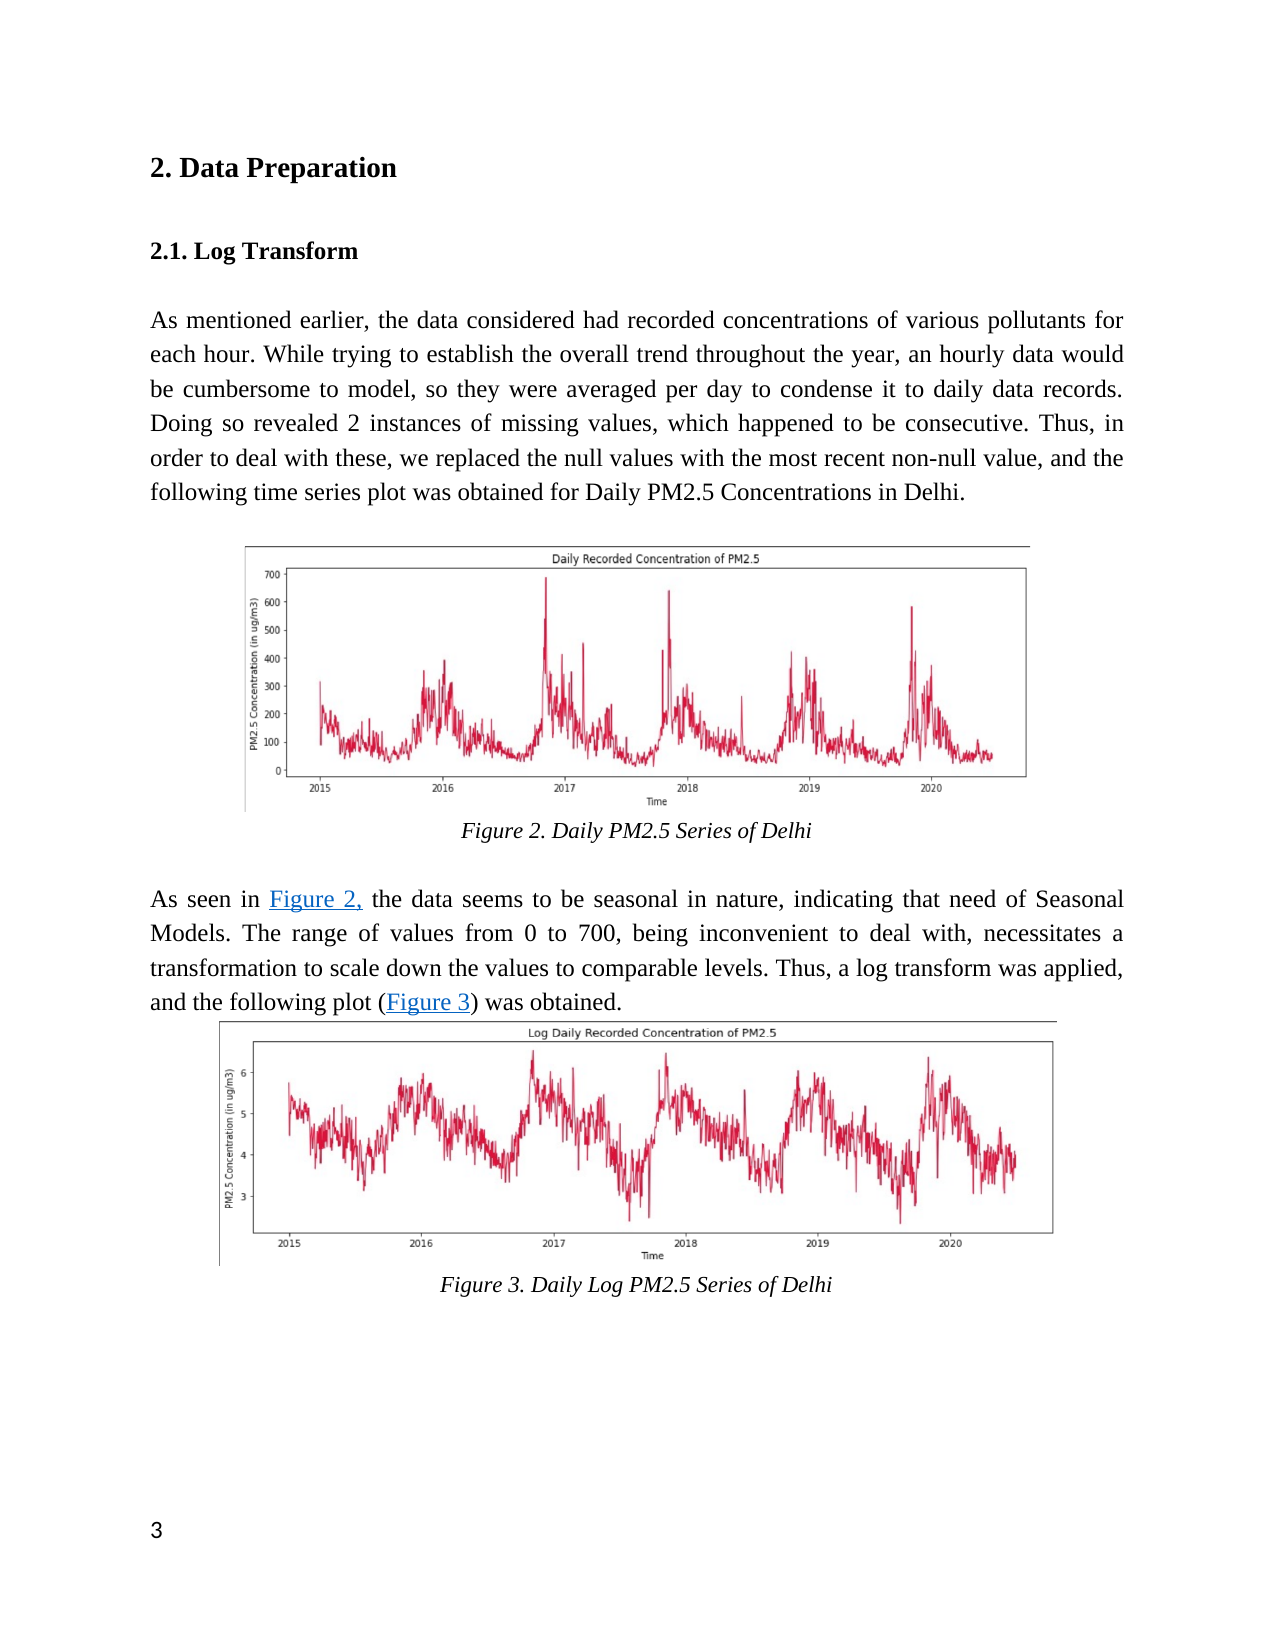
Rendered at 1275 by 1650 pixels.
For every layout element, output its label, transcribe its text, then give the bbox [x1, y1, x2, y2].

text As mentioned earlier, the data considered had recorded concentrations of various pollutants for each hour. While trying to establish the overall trend throughout the year, an hourly data would be cumbersome to model, so they were averaged per day to condense it to daily data records. Doing so revealed 2 instances of missing values, which happened to be consecutive. Thus, in order to deal with these, we replaced the null values with the most recent non-null value, and the following time series plot was obtained for Daily PM2.5 Concentrations in Delhi. [150, 305, 1125, 506]
text Figure 2. Daily PM2.5 Series of Delhi [150, 818, 1125, 844]
text As seen in Figure 2, the data seems to be seasonal in nature, indicating that need of Seasonal Models. The range of values from 0 to 700, being inconvenient to deal with, necessitates a transformation to scale down the values to comparable levels. Thus, a log transform was applied, and the following plot (Figure 3) was obtained. [150, 884, 1125, 1016]
text 2.1. Log Transform [150, 236, 1125, 265]
text 2. Data Preparation [150, 150, 1125, 183]
text Figure 3. Daily Log PM2.5 Series of Delhi [150, 1271, 1125, 1298]
